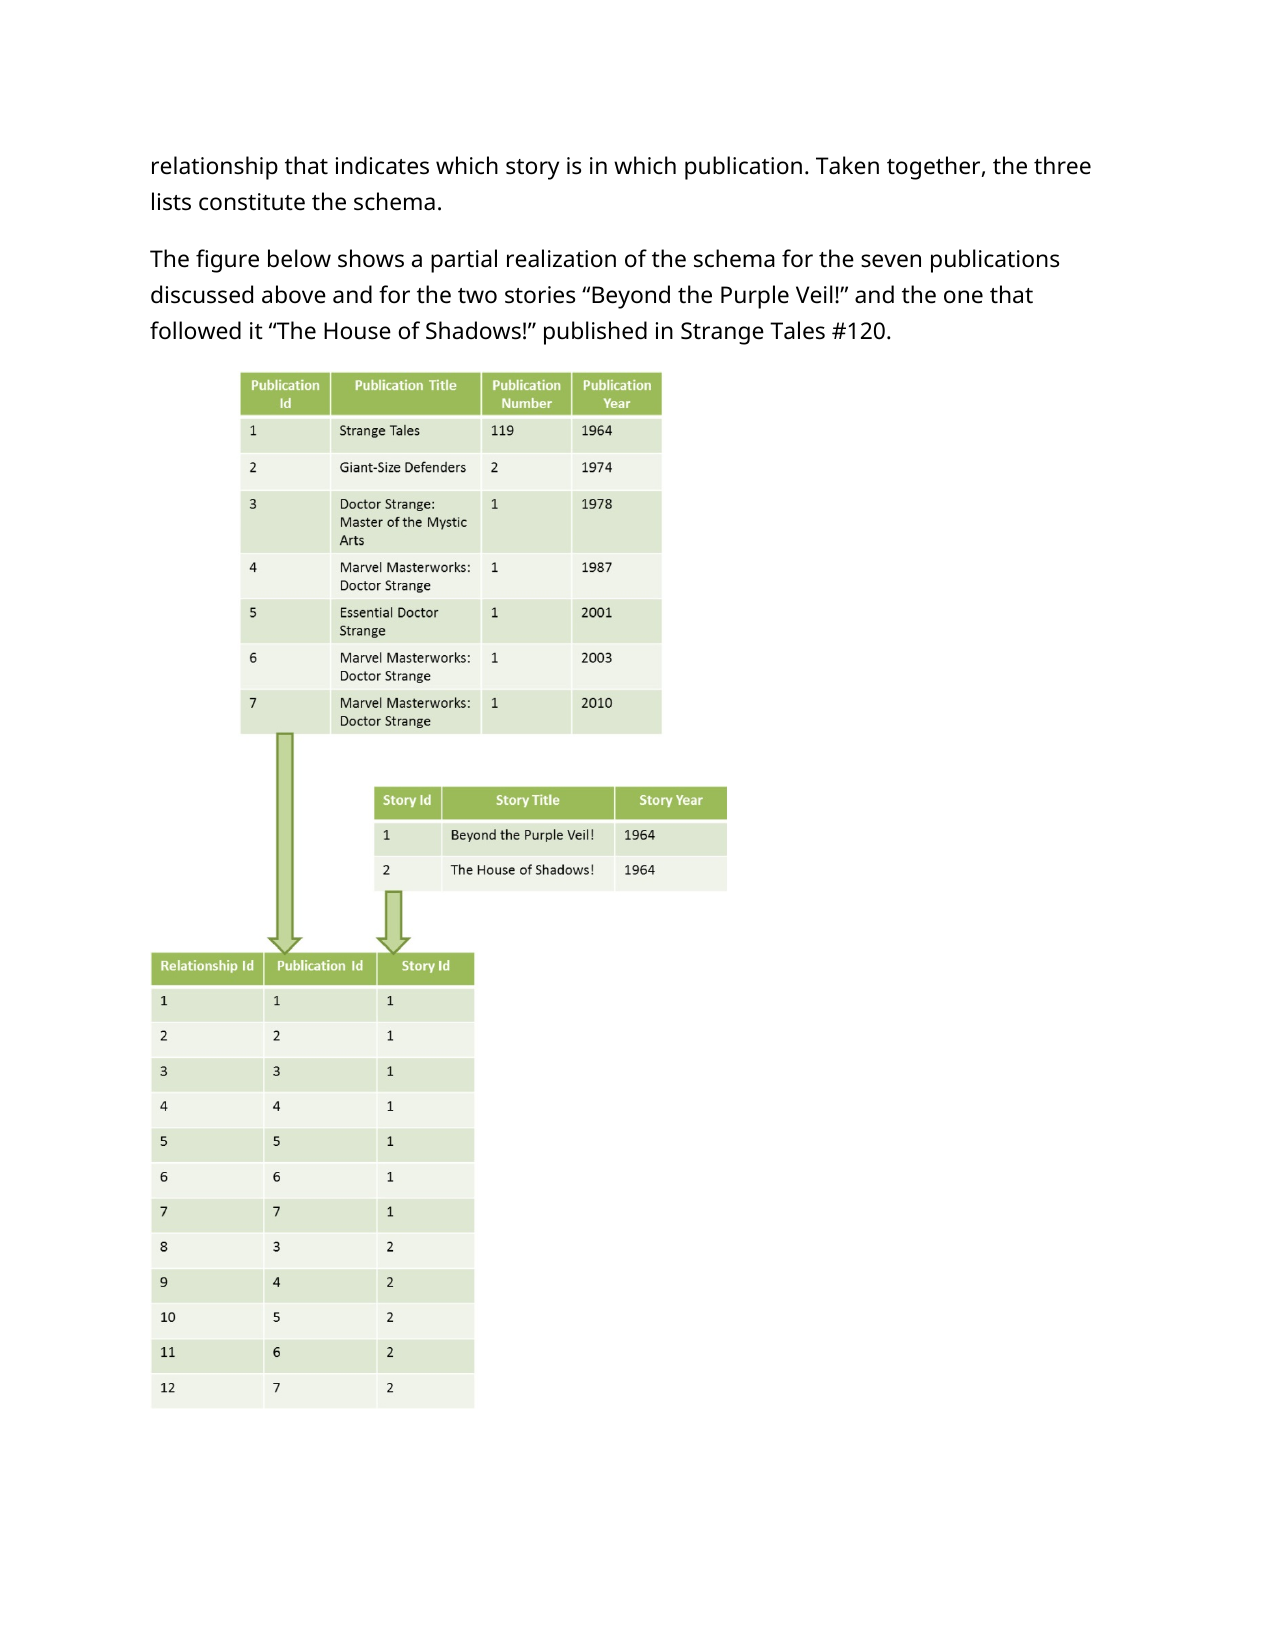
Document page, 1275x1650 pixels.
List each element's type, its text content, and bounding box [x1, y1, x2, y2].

text The figure below shows a partial realization of the schema for the seven publications discussed above and for the two stories “Beyond the Purple Veil!” and the one that followed it “The House of Shadows!” published in Strange Tales #120. [150, 243, 1125, 346]
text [150, 150, 1125, 217]
picture [150, 371, 728, 1409]
